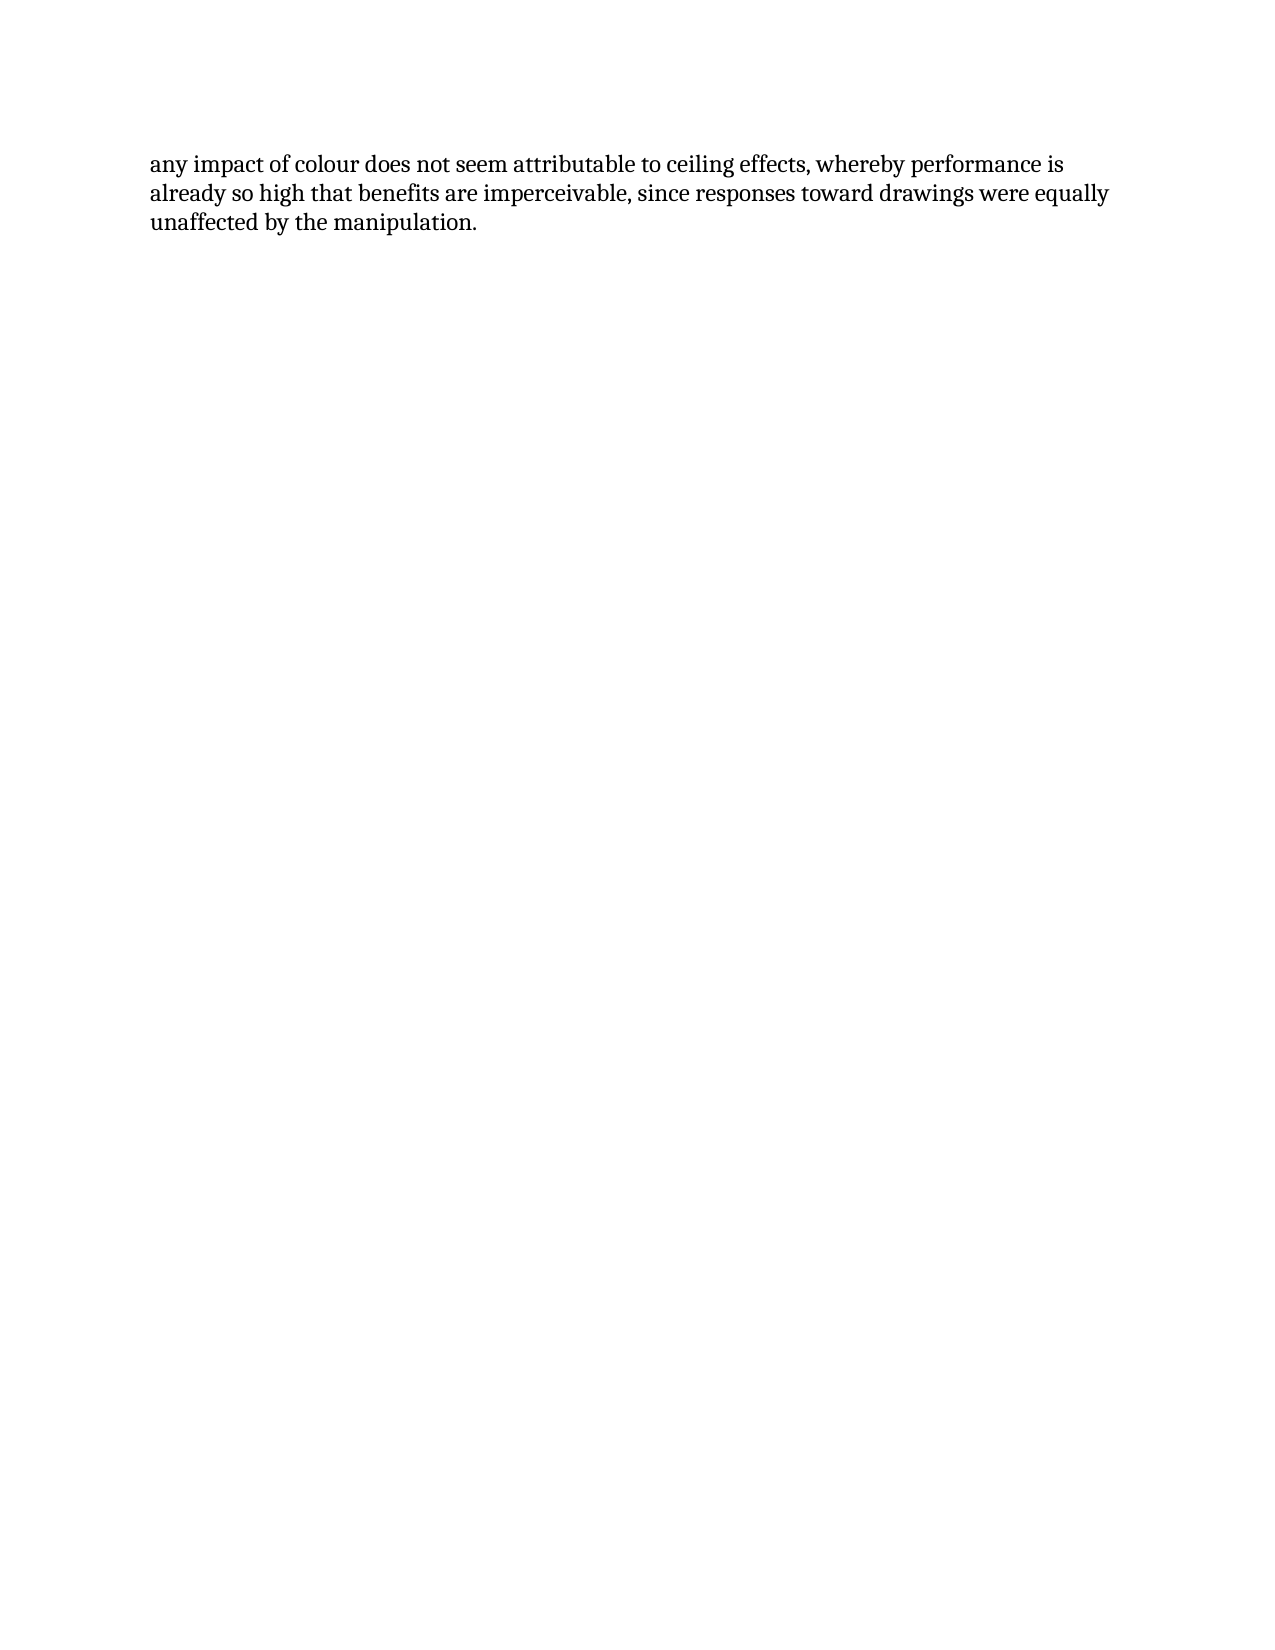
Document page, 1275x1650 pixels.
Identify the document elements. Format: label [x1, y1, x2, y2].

text [150, 150, 1125, 236]
